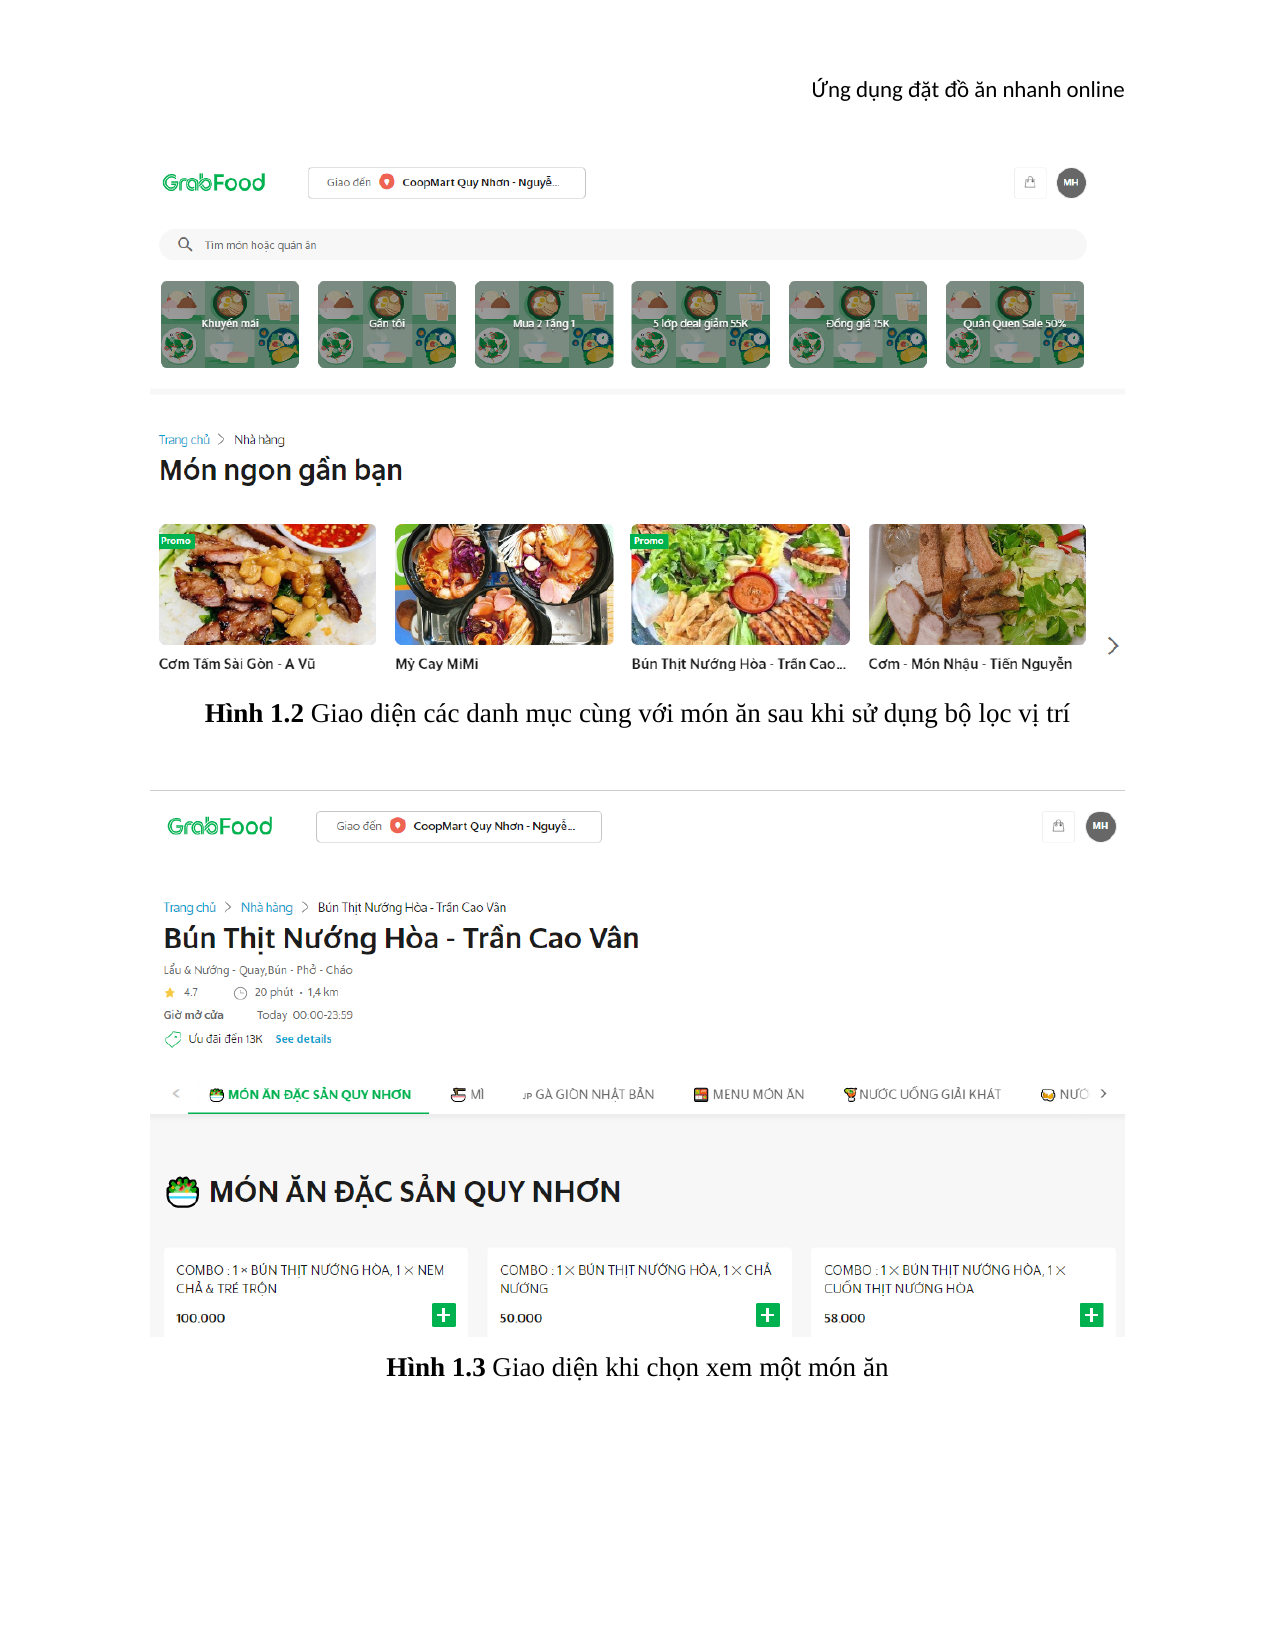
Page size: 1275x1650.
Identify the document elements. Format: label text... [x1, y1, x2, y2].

list Hình 1.3 Giao diện khi chọn xem một món ăn [150, 1351, 1125, 1382]
picture [150, 150, 1125, 683]
list Hình 1.2 Giao diện các danh mục cùng với món ăn sau khi sử dụng bộ lọc vị trí [150, 697, 1125, 728]
picture [150, 790, 1125, 1337]
